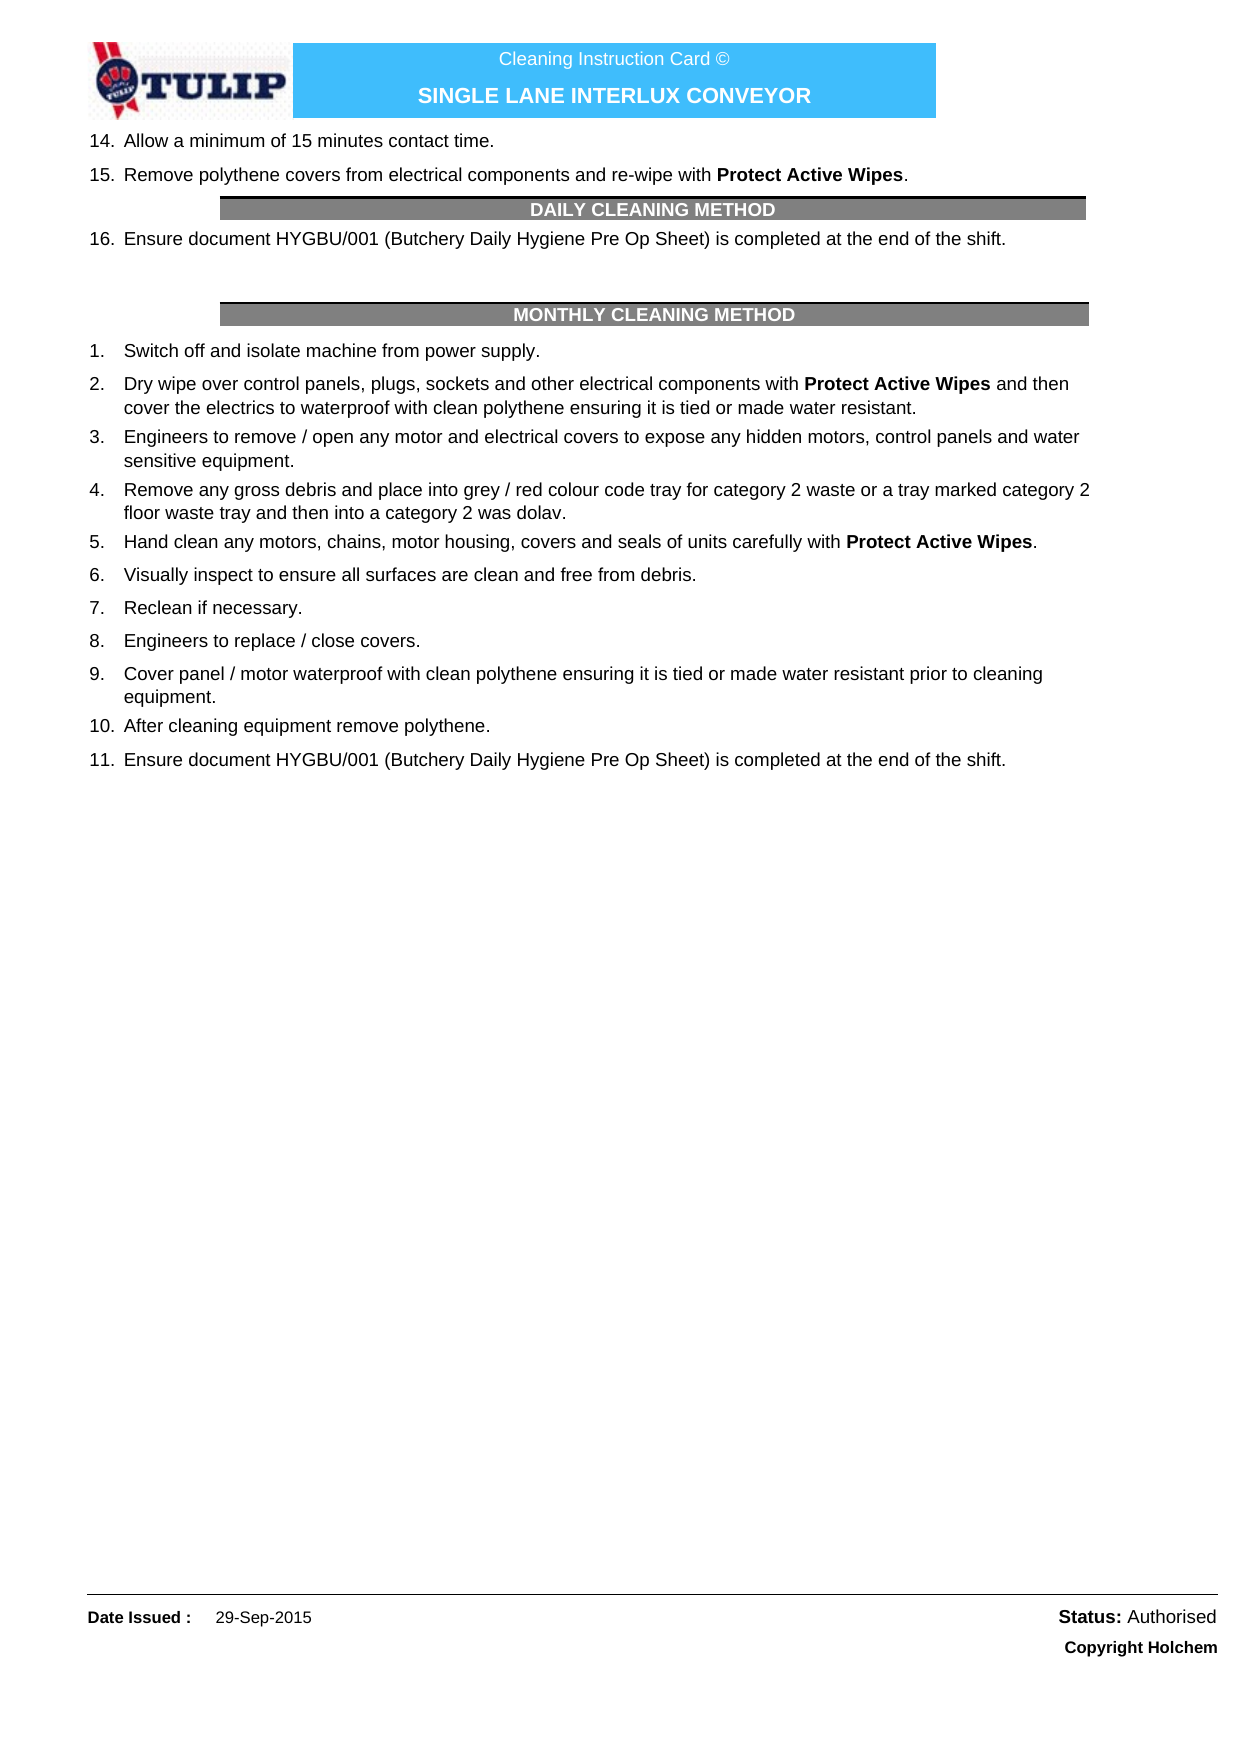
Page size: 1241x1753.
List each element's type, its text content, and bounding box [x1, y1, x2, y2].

list Remove any gross debris and place into grey / red colour code tray for category 2 waste or a tray marked category 2 floor waste tray and then into a category 2 was dolav. [89, 478, 1114, 523]
list Engineers to replace / close covers. [89, 629, 1114, 651]
list After cleaning equipment remove polythene. [89, 715, 1114, 737]
picture [87, 42, 294, 120]
list Cover panel / motor waterproof with clean polythene ensuring it is tied or made water resistant prior to cleaning equipment. [89, 663, 1114, 708]
list Ensure document HYGBU/001 (Butchery Daily Hygiene Pre Op Sheet) is completed at the end of the shift. [89, 228, 1114, 249]
list Dry wipe over control panels, plugs, sockets and other electrical components with Protect Active Wipes and then cover the electrics to waterproof with clean polythene ensuring it is tied or made water resistant. [89, 373, 1114, 418]
list Engineers to remove / open any motor and electrical covers to expose any hidden motors, control panels and water sensitive equipment. [89, 426, 1114, 471]
list Remove polythene covers from electrical components and re-wipe with Protect Active Wipes. [89, 163, 1114, 185]
list Ensure document HYGBU/001 (Butchery Daily Hygiene Pre Op Sheet) is completed at the end of the shift. [89, 748, 1114, 770]
list Switch off and isolate machine from power supply. [89, 340, 1114, 362]
list Hand clean any motors, chains, motor housing, covers and seals of units carefully with Protect Active Wipes. [89, 531, 1114, 552]
subtitle MONTHLY CLEANING METHOD [220, 304, 1089, 326]
list Reclean if necessary. [89, 597, 1114, 618]
list Visually inspect to ensure all surfaces are clean and free from debris. [89, 563, 1114, 585]
text DAILY CLEANING METHOD [220, 199, 1086, 220]
list Allow a minimum of 15 minutes contact time. [89, 130, 1114, 152]
